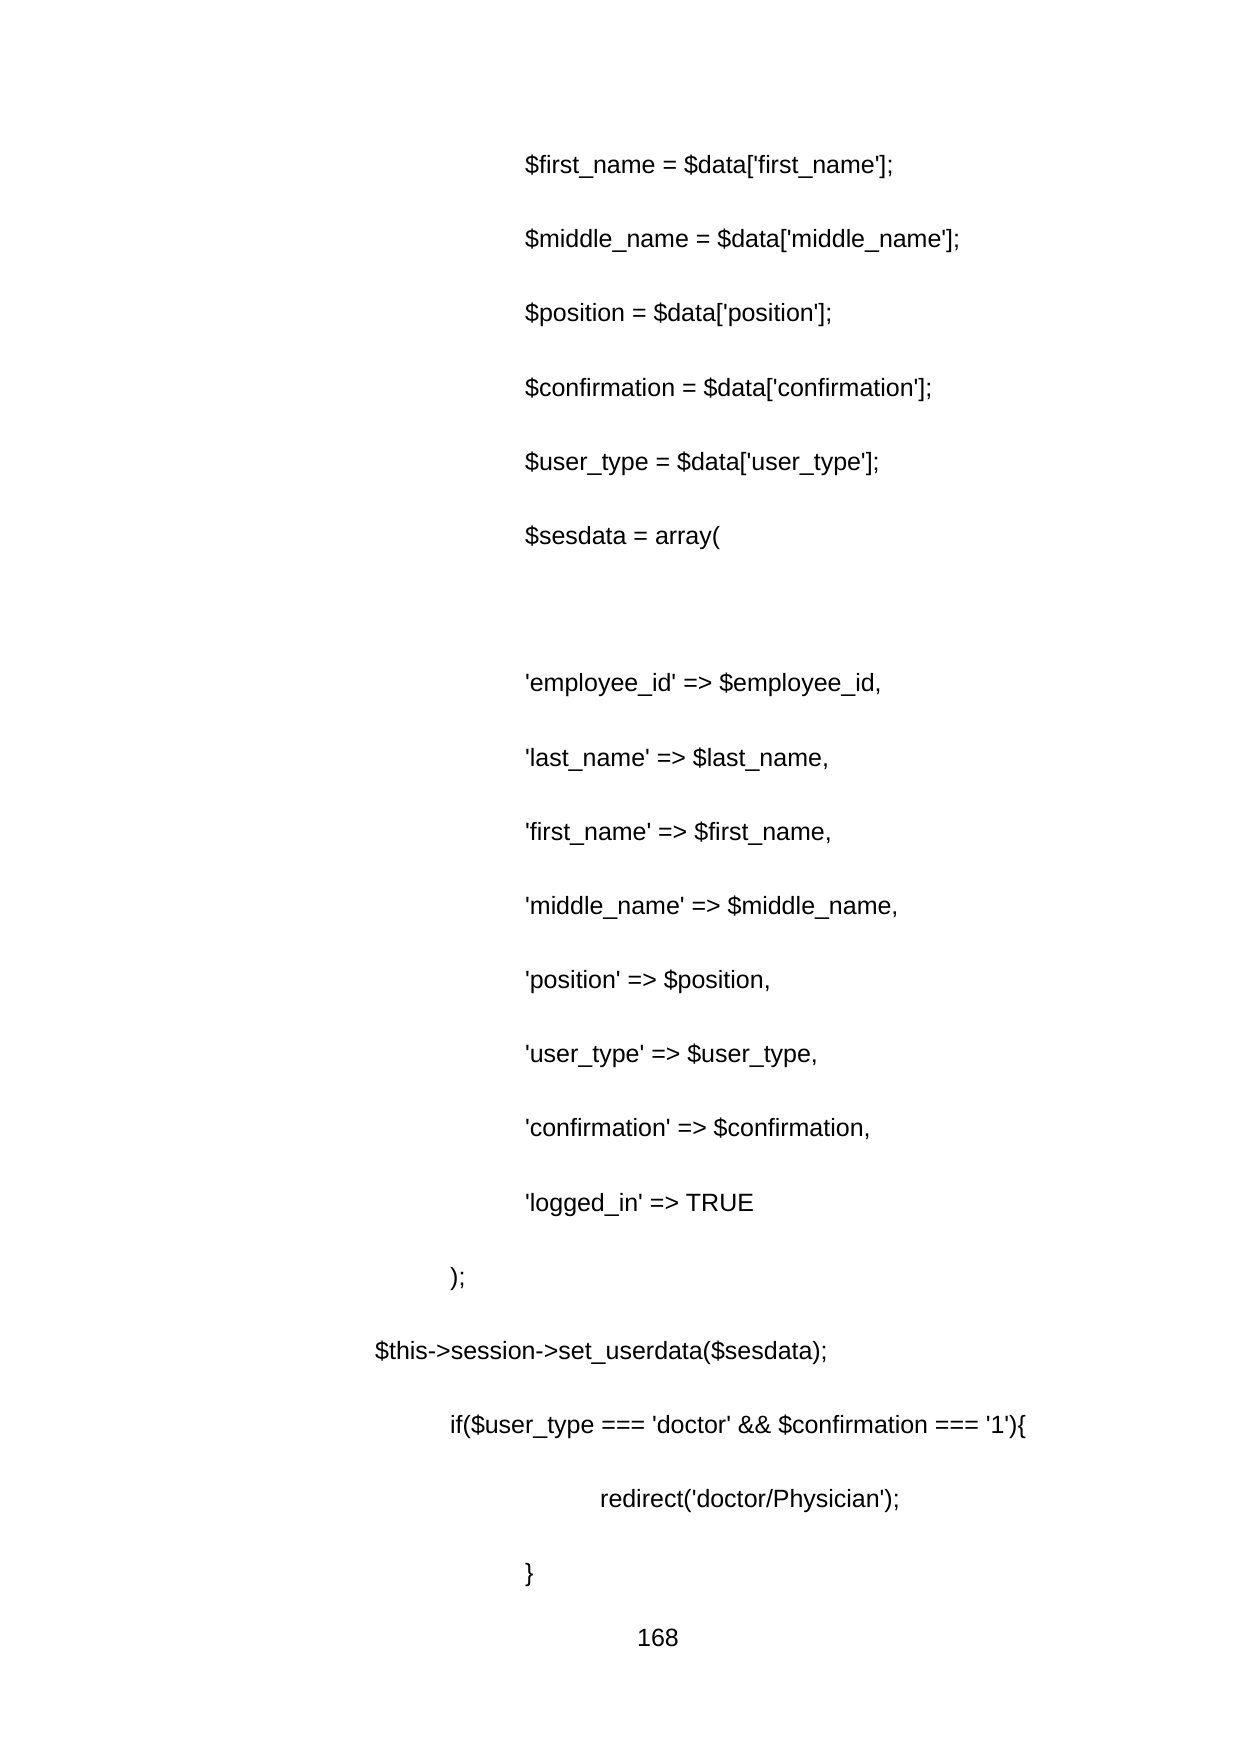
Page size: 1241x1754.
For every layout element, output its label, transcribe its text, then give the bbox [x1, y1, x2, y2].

text 'confirmation' => $confirmation, [225, 1113, 1090, 1142]
text 'middle_name' => $middle_name, [225, 891, 1090, 920]
text $sesdata = array( [450, 521, 1090, 549]
text redirect('doctor/Physician'); [225, 1484, 1090, 1513]
text 'logged_in' => TRUE [225, 1188, 1090, 1216]
text } [225, 1558, 1090, 1587]
text $middle_name = $data['middle_name']; [225, 224, 1090, 253]
text $position = $data['position']; [225, 298, 1090, 327]
text $confirmation = $data['confirmation']; [225, 372, 1090, 401]
text $this->session->set_userdata($sesdata); [225, 1336, 1090, 1365]
text 'employee_id' => $employee_id, [225, 668, 1090, 697]
text if($user_type === 'doctor' && $confirmation === '1'){ [225, 1410, 1090, 1439]
text ); [225, 1262, 1090, 1291]
text 'position' => $position, [225, 965, 1090, 994]
text $first_name = $data['first_name']; [225, 150, 1090, 179]
text 'user_type' => $user_type, [225, 1039, 1090, 1068]
text $user_type = $data['user_type']; [225, 447, 1090, 475]
text 'last_name' => $last_name, [225, 743, 1090, 771]
text 'first_name' => $first_name, [225, 817, 1090, 846]
